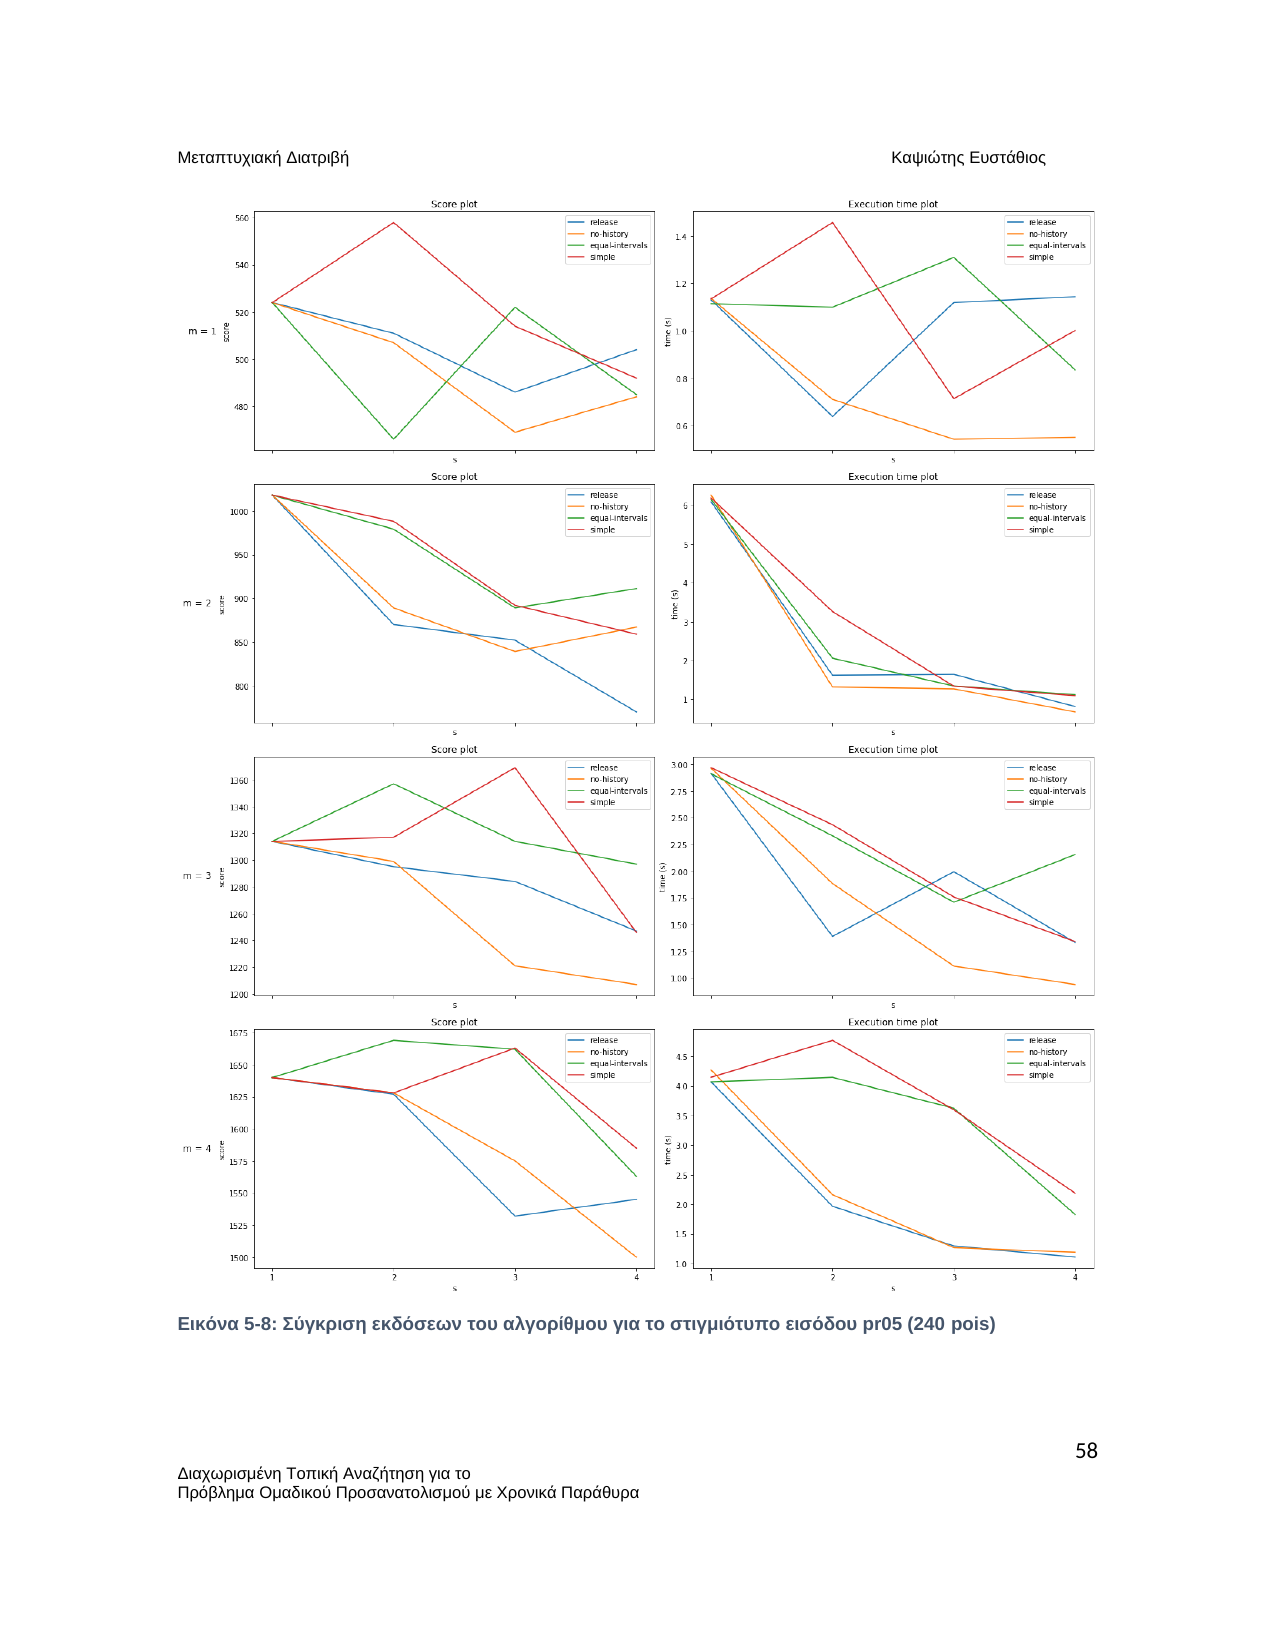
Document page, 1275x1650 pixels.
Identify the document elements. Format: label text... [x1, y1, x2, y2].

text 5 [177, 1313, 1098, 1335]
picture [177, 194, 1098, 1297]
